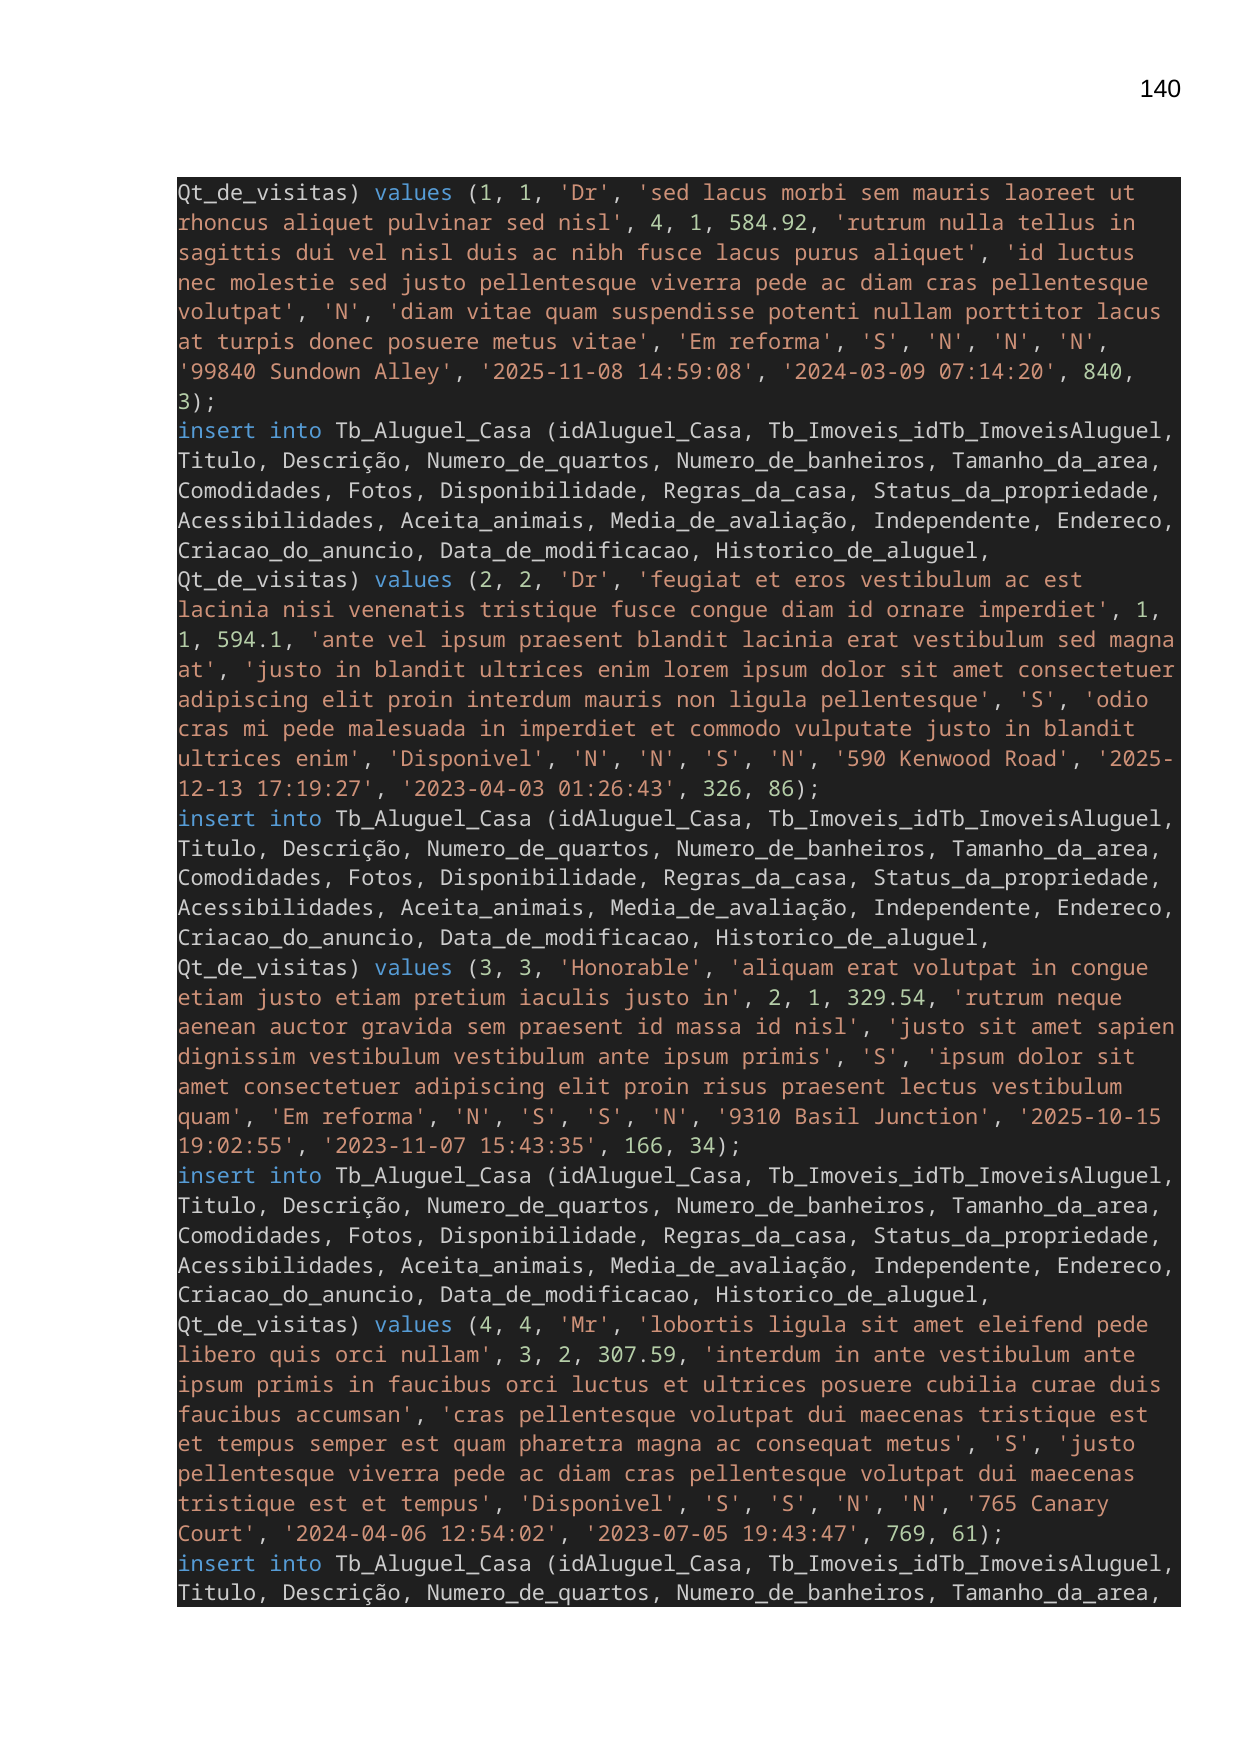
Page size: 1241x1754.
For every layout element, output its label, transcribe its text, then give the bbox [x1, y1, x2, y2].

text insert into Tb_Aluguel_Casa (idAluguel_Casa, Tb_Imoveis_idTb_ImoveisAluguel, Titulo, Descrição, Numero_de_quartos, Numero_de_banheiros, Tamanho_da_area, Comodidades, Fotos, Disponibilidade, Regras_da_casa, Status_da_propriedade, Acessibilidades, Aceita_animais, Media_de_avaliação, Independente, Endereco, Criacao_do_anuncio, Data_de_modificacao, Historico_de_aluguel, Qt_de_visitas) values (4, 4, 'Mr', 'lobortis ligula sit amet eleifend pede libero quis orci nullam', 3, 2, 307.59, 'interdum in ante vestibulum ante ipsum primis in faucibus orci luctus et ultrices posuere cubilia curae duis faucibus accumsan', 'cras pellentesque volutpat dui maecenas tristique est et tempus semper est quam pharetra magna ac consequat metus', 'S', 'justo pellentesque viverra pede ac diam cras pellentesque volutpat dui maecenas tristique est et tempus', 'Disponivel', 'S', 'S', 'N', 'N', '765 Canary Court', '2024-04-06 12:54:02', '2023-07-05 19:43:47', 769, 61); [177, 1160, 1181, 1548]
text insert into Tb_Aluguel_Casa (idAluguel_Casa, Tb_Imoveis_idTb_ImoveisAluguel, Titulo, Descrição, Numero_de_quartos, Numero_de_banheiros, Tamanho_da_area, Comodidades, Fotos, Disponibilidade, Regras_da_casa, Status_da_propriedade, Acessibilidades, Aceita_animais, Media_de_avaliação, Independente, Endereco, Criacao_do_anuncio, Data_de_modificacao, Historico_de_aluguel, Qt_de_visitas) values (2, 2, 'Dr', 'feugiat et eros vestibulum ac est lacinia nisi venenatis tristique fusce congue diam id ornare imperdiet', 1, 1, 594.1, 'ante vel ipsum praesent blandit lacinia erat vestibulum sed magna at', 'justo in blandit ultrices enim lorem ipsum dolor sit amet consectetuer adipiscing elit proin interdum mauris non ligula pellentesque', 'S', 'odio cras mi pede malesuada in imperdiet et commodo vulputate justo in blandit ultrices enim', 'Disponivel', 'N', 'N', 'S', 'N', '590 Kenwood Road', '2025-12-13 17:19:27', '2023-04-03 01:26:43', 326, 86); [177, 416, 1181, 803]
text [177, 177, 1181, 416]
text insert into Tb_Aluguel_Casa (idAluguel_Casa, Tb_Imoveis_idTb_ImoveisAluguel, Titulo, Descrição, Numero_de_quartos, Numero_de_banheiros, Tamanho_da_area, Comodidades, Fotos, Disponibilidade, Regras_da_casa, Status_da_propriedade, Acessibilidades, Aceita_animais, Media_de_avaliação, Independente, Endereco, Criacao_do_anuncio, Data_de_modificacao, Historico_de_aluguel, Qt_de_visitas) values (3, 3, 'Honorable', 'aliquam erat volutpat in congue etiam justo etiam pretium iaculis justo in', 2, 1, 329.54, 'rutrum neque aenean auctor gravida sem praesent id massa id nisl', 'justo sit amet sapien dignissim vestibulum vestibulum ante ipsum primis', 'S', 'ipsum dolor sit amet consectetuer adipiscing elit proin risus praesent lectus vestibulum quam', 'Em reforma', 'N', 'S', 'S', 'N', '9310 Basil Junction', '2025-10-15 19:02:55', '2023-11-07 15:43:35', 166, 34); [177, 803, 1181, 1160]
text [177, 1548, 1181, 1607]
